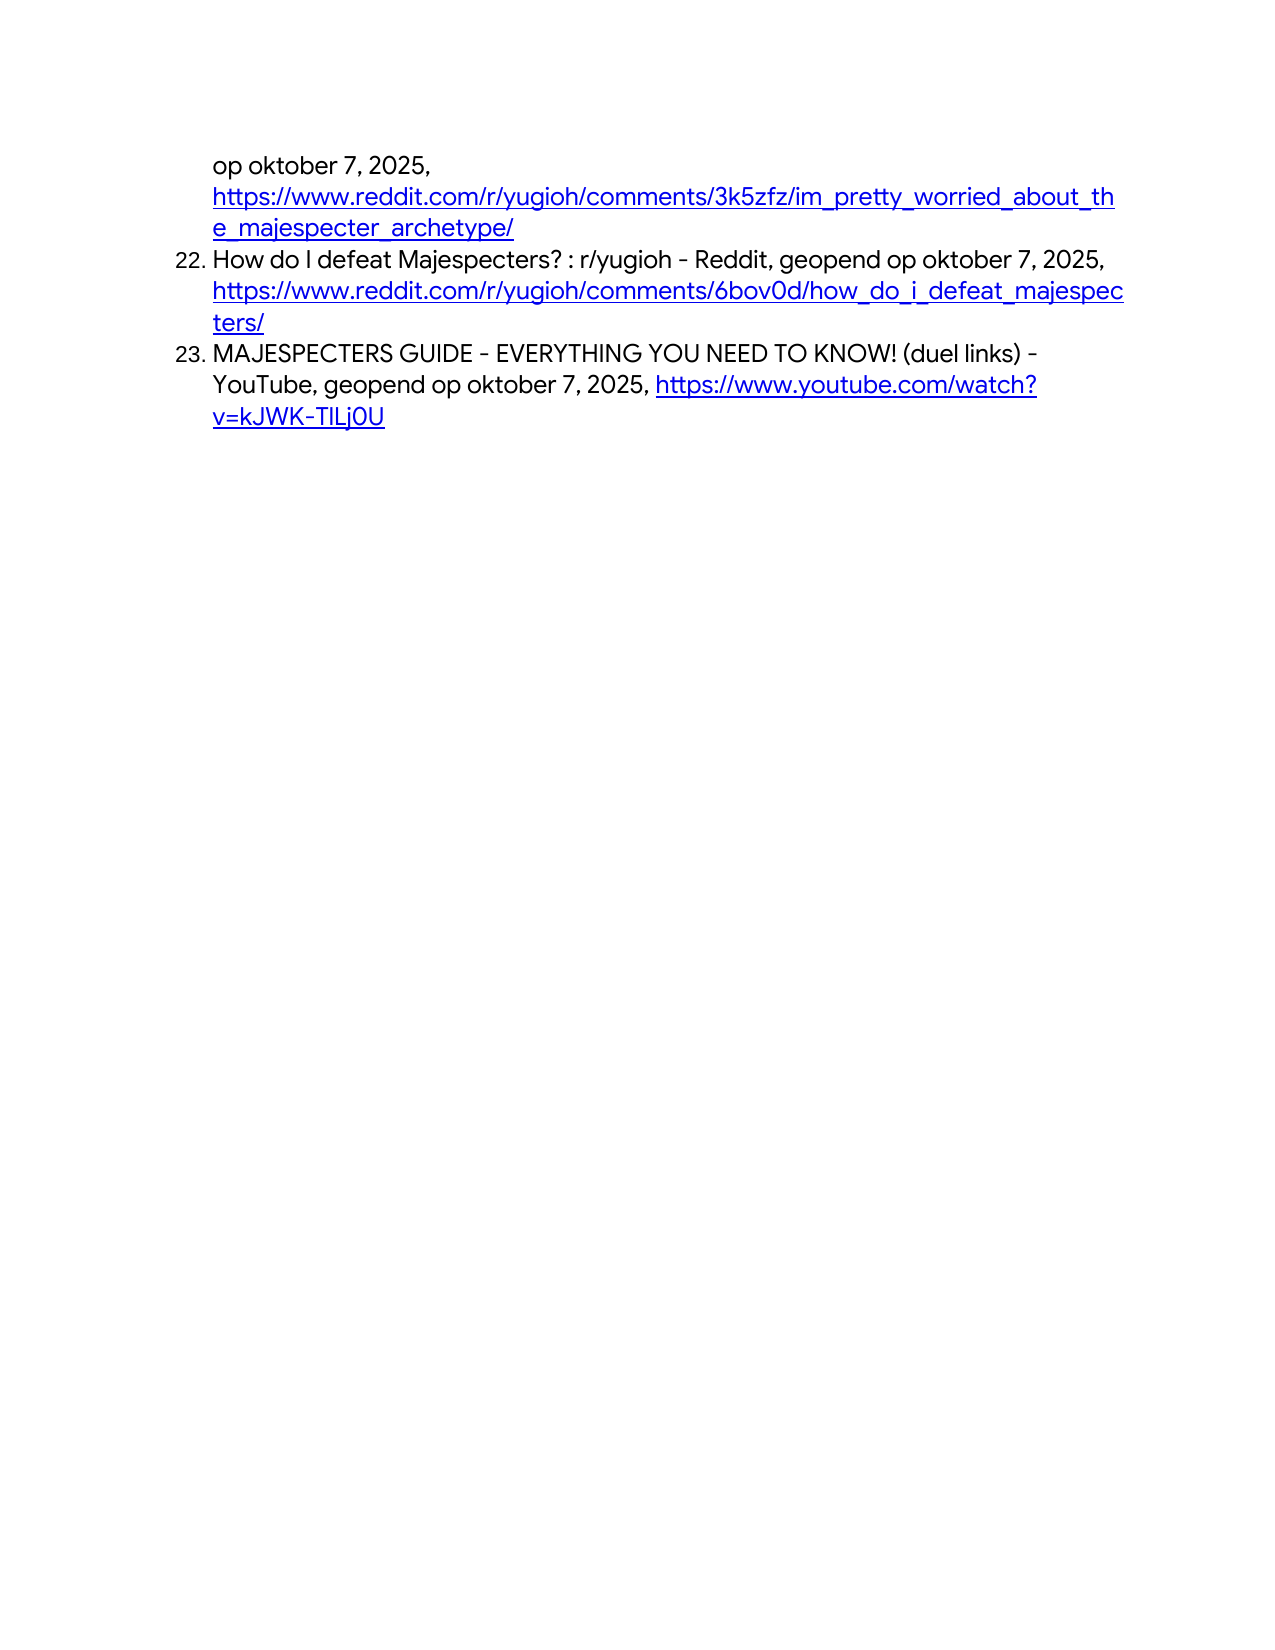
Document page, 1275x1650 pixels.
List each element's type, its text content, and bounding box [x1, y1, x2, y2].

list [175, 150, 1125, 244]
list MAJESPECTERS GUIDE - EVERYTHING YOU NEED TO KNOW! (duel links) - YouTube, geopend op oktober 7, 2025, https://www.youtube.com/watch?v=kJWK-TlLj0U [175, 338, 1125, 432]
list How do I defeat Majespecters? : r/yugioh - Reddit, geopend op oktober 7, 2025, https://www.reddit.com/r/yugioh/comments/6bov0d/how_do_i_defeat_majespecters/ [175, 244, 1125, 338]
